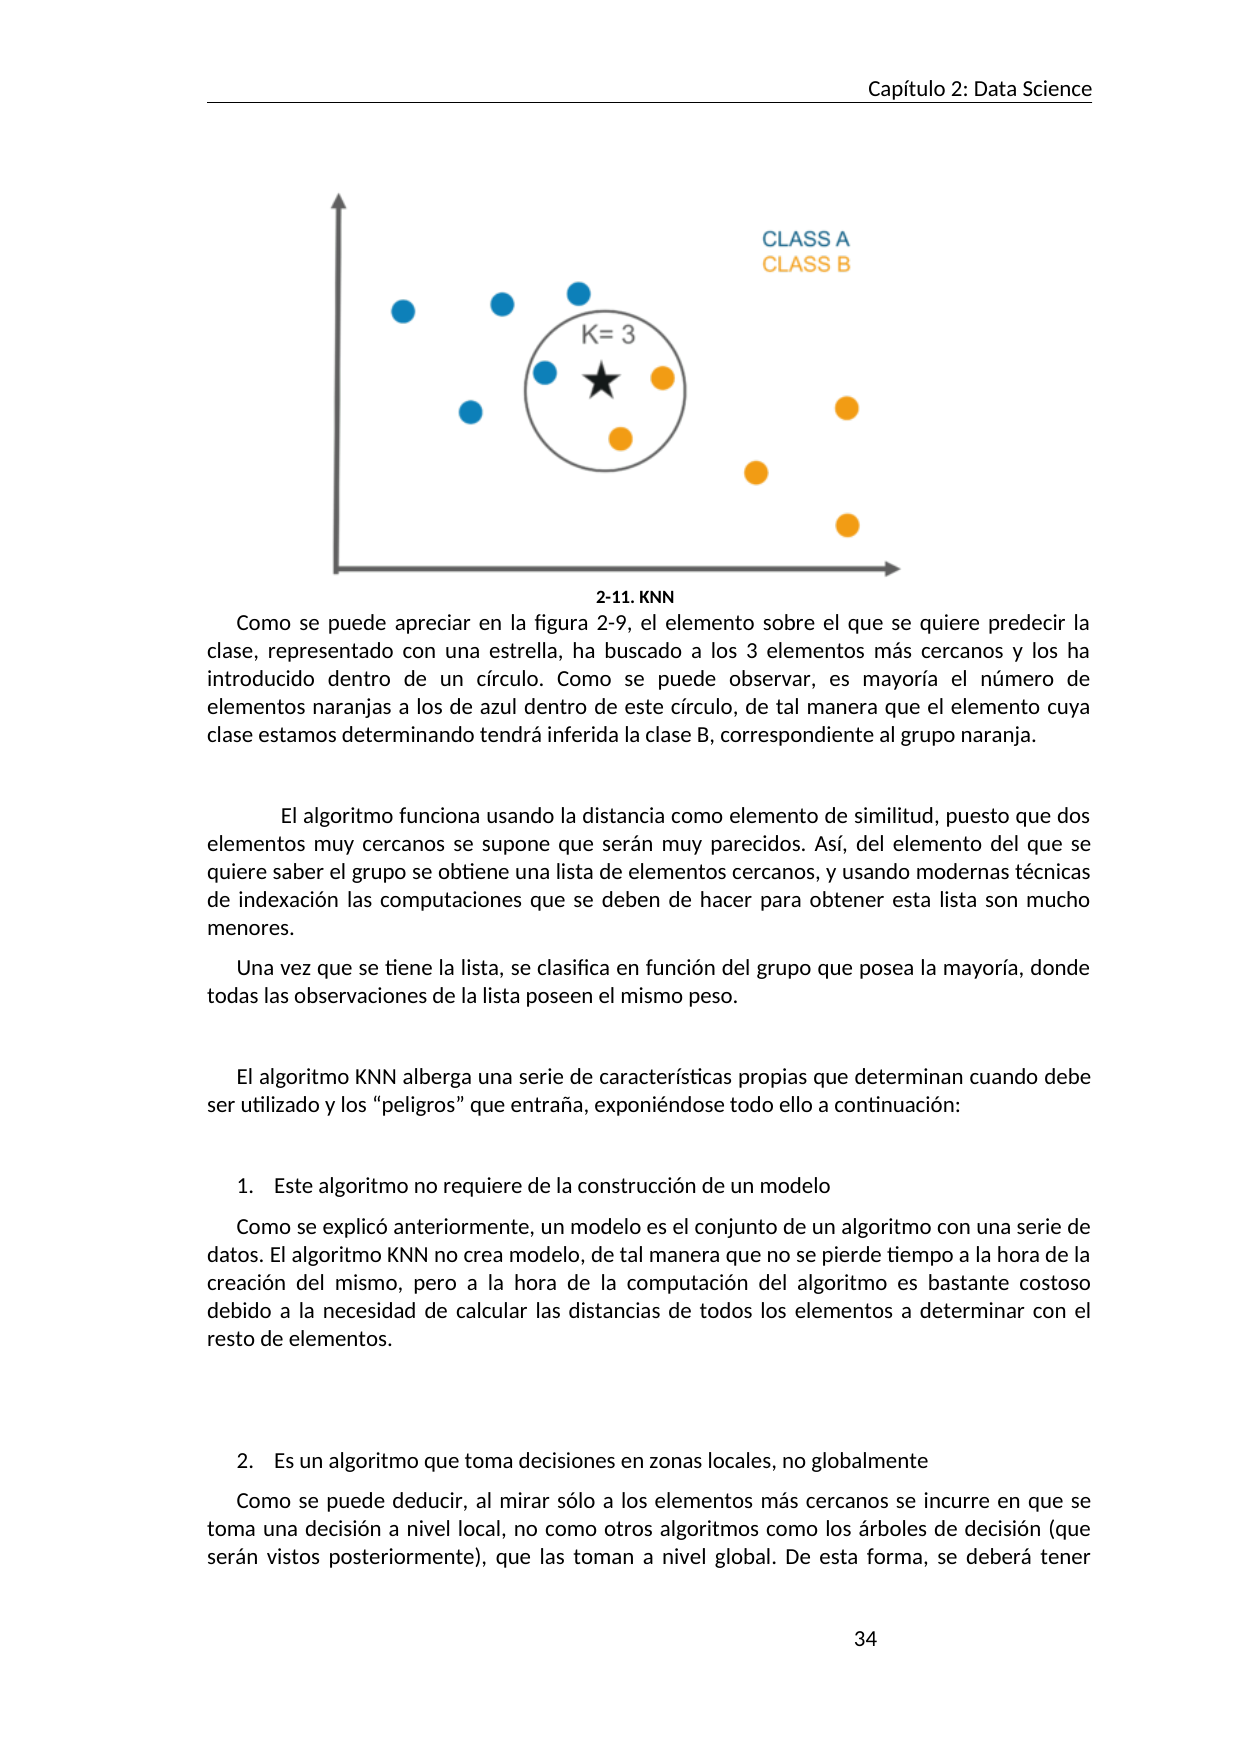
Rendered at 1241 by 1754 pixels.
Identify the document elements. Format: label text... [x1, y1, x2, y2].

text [207, 1486, 1092, 1570]
text El algoritmo KNN alberga una serie de características propias que determinan cuando debe ser utilizado y los “peligros” que entraña, exponiéndose todo ello a continuación: [207, 1062, 1092, 1118]
text El algoritmo funciona usando la distancia como elemento de similitud, puesto que dos elementos muy cercanos se supone que serán muy parecidos. Así, del elemento del que se quiere saber el grupo se obtiene una lista de elementos cercanos, y usando modernas técnicas de indexación las computaciones que se deben de hacer para obtener esta lista son mucho menores. [207, 801, 1092, 941]
text Una vez que se tiene la lista, se clasifica en función del grupo que posea la mayoría, donde todas las observaciones de la lista poseen el mismo peso. [207, 953, 1092, 1009]
text Como se explicó anteriormente, un modelo es el conjunto de un algoritmo con una serie de datos. El algoritmo KNN no crea modelo, de tal manera que no se pierde tiempo a la hora de la creación del mismo, pero a la hora de la computación del algoritmo es bastante costoso debido a la necesidad de calcular las distancias de todos los elementos a determinar con el resto de elementos. [207, 1212, 1092, 1352]
picture [323, 177, 917, 584]
list Este algoritmo no requiere de la construcción de un modelo [236, 1172, 1092, 1199]
list Es un algoritmo que toma decisiones en zonas locales, no globalmente [236, 1446, 1092, 1474]
